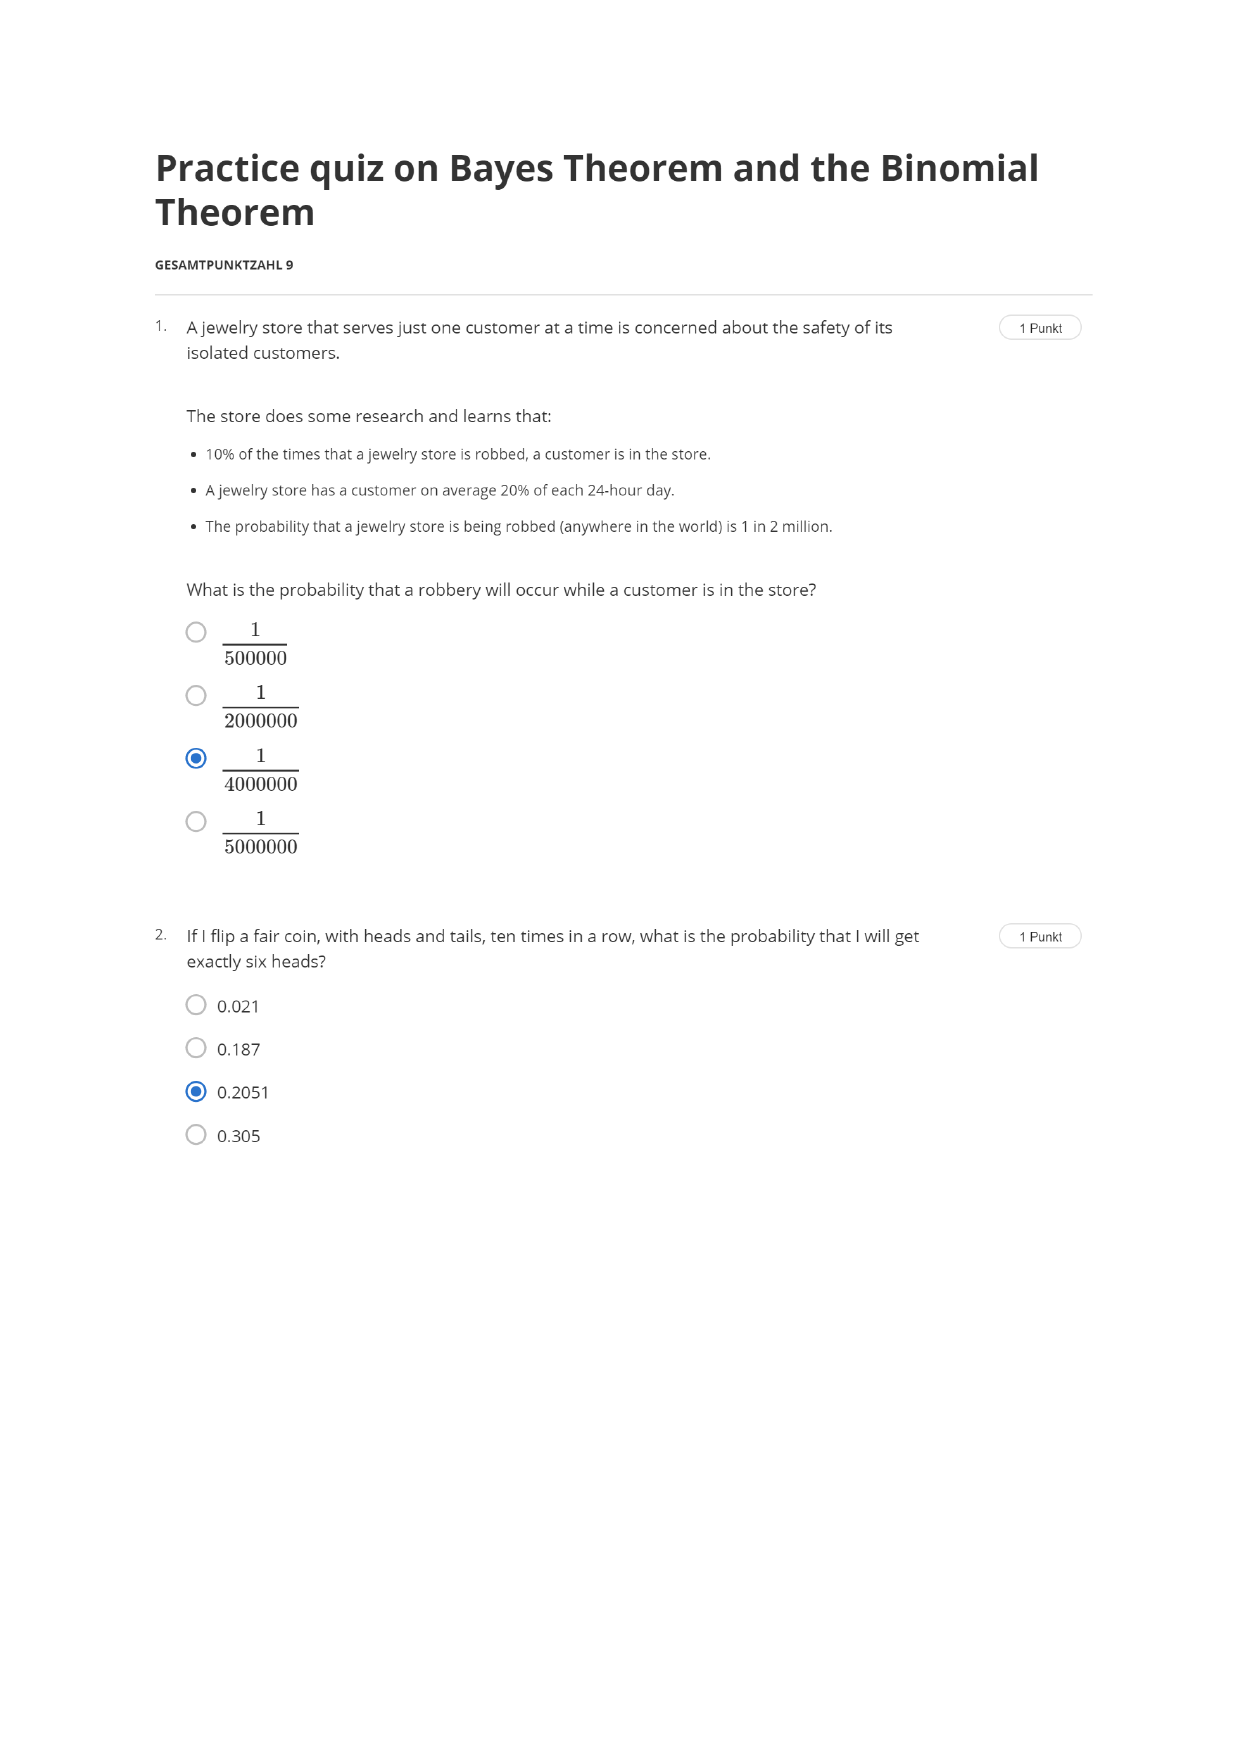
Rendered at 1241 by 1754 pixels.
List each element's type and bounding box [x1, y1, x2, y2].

picture [147, 147, 1093, 1166]
